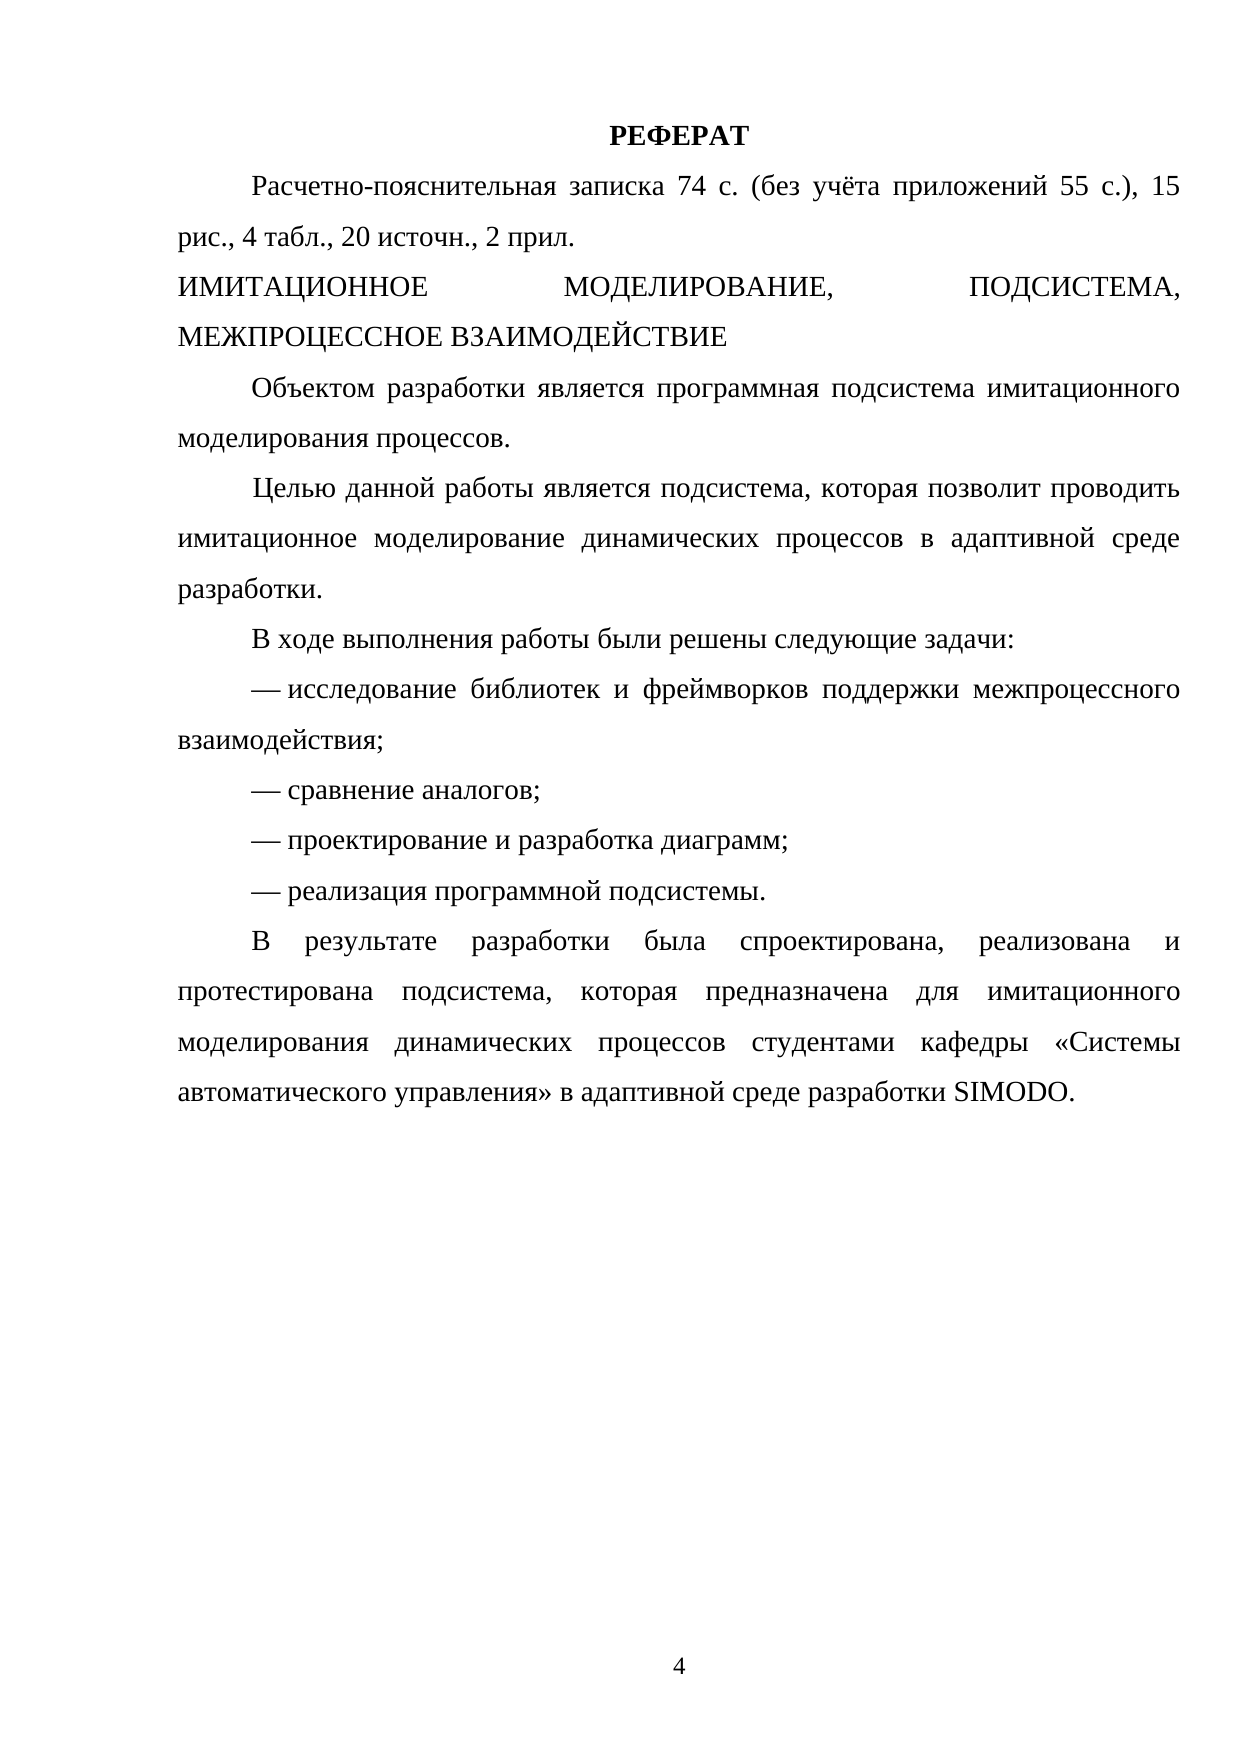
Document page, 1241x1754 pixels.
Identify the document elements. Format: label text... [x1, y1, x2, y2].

text Объектом разработки является программная подсистема имитационного моделирования процессов. [177, 370, 1181, 453]
text В ходе выполнения работы были решены следующие задачи: [177, 621, 1181, 655]
text ИМИТАЦИОННОЕ МОДЕЛИРОВАНИЕ, ПОДСИСТЕМА, МЕЖПРОЦЕССНОЕ ВЗАИМОДЕЙСТВИЕ [177, 269, 1181, 353]
list проектирование и разработка диаграмм; [177, 822, 1181, 856]
list сравнение аналогов; [177, 772, 1181, 806]
list исследование библиотек и фреймворков поддержки межпроцессного взаимодействия; [177, 672, 1181, 755]
text РЕФЕРАТ [177, 118, 1181, 152]
text В результате разработки была спроектирована, реализована и протестирована подсистема, которая предназначена для имитационного моделирования динамических процессов студентами кафедры «Системы автоматического управления» в адаптивной среде разработки SIMODO. [177, 923, 1181, 1108]
list Целью данной работы является подсистема, которая позволит проводить имитационное моделирование динамических процессов в адаптивной среде разработки. [177, 470, 1181, 604]
list реализация программной подсистемы. [177, 873, 1181, 906]
text Расчетно-пояснительная записка 74 с. (без учёта приложений 55 с.), 15 рис., 4 табл., 20 источн., 2 прил. [177, 168, 1181, 252]
